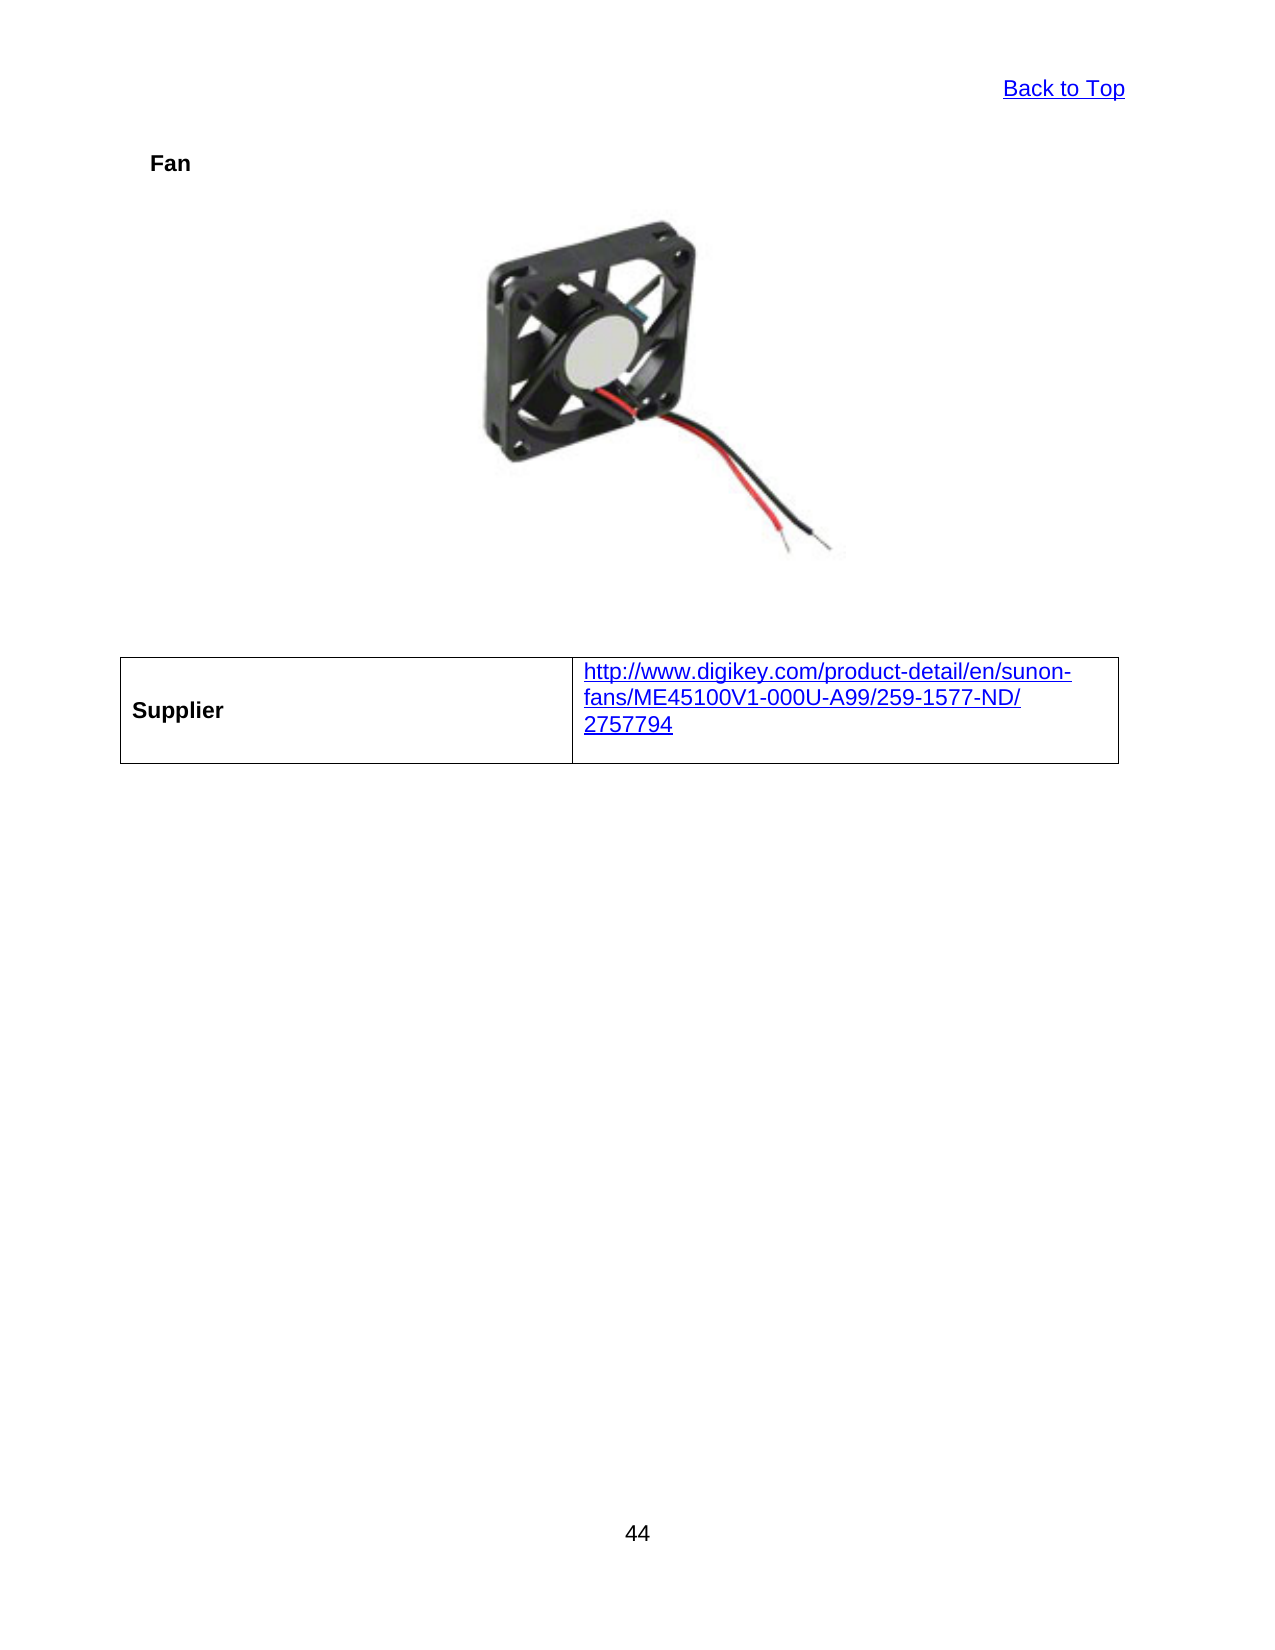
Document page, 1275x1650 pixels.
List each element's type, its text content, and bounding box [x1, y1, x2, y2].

text Fan [150, 150, 1125, 176]
table_header Supplier [121, 658, 572, 763]
picture [429, 177, 846, 594]
table_header http://www.digikey.com/product-detail/en/sunon-fans/ME45100V1-000U-A99/259-1577-ND/2757794 [573, 658, 1118, 763]
